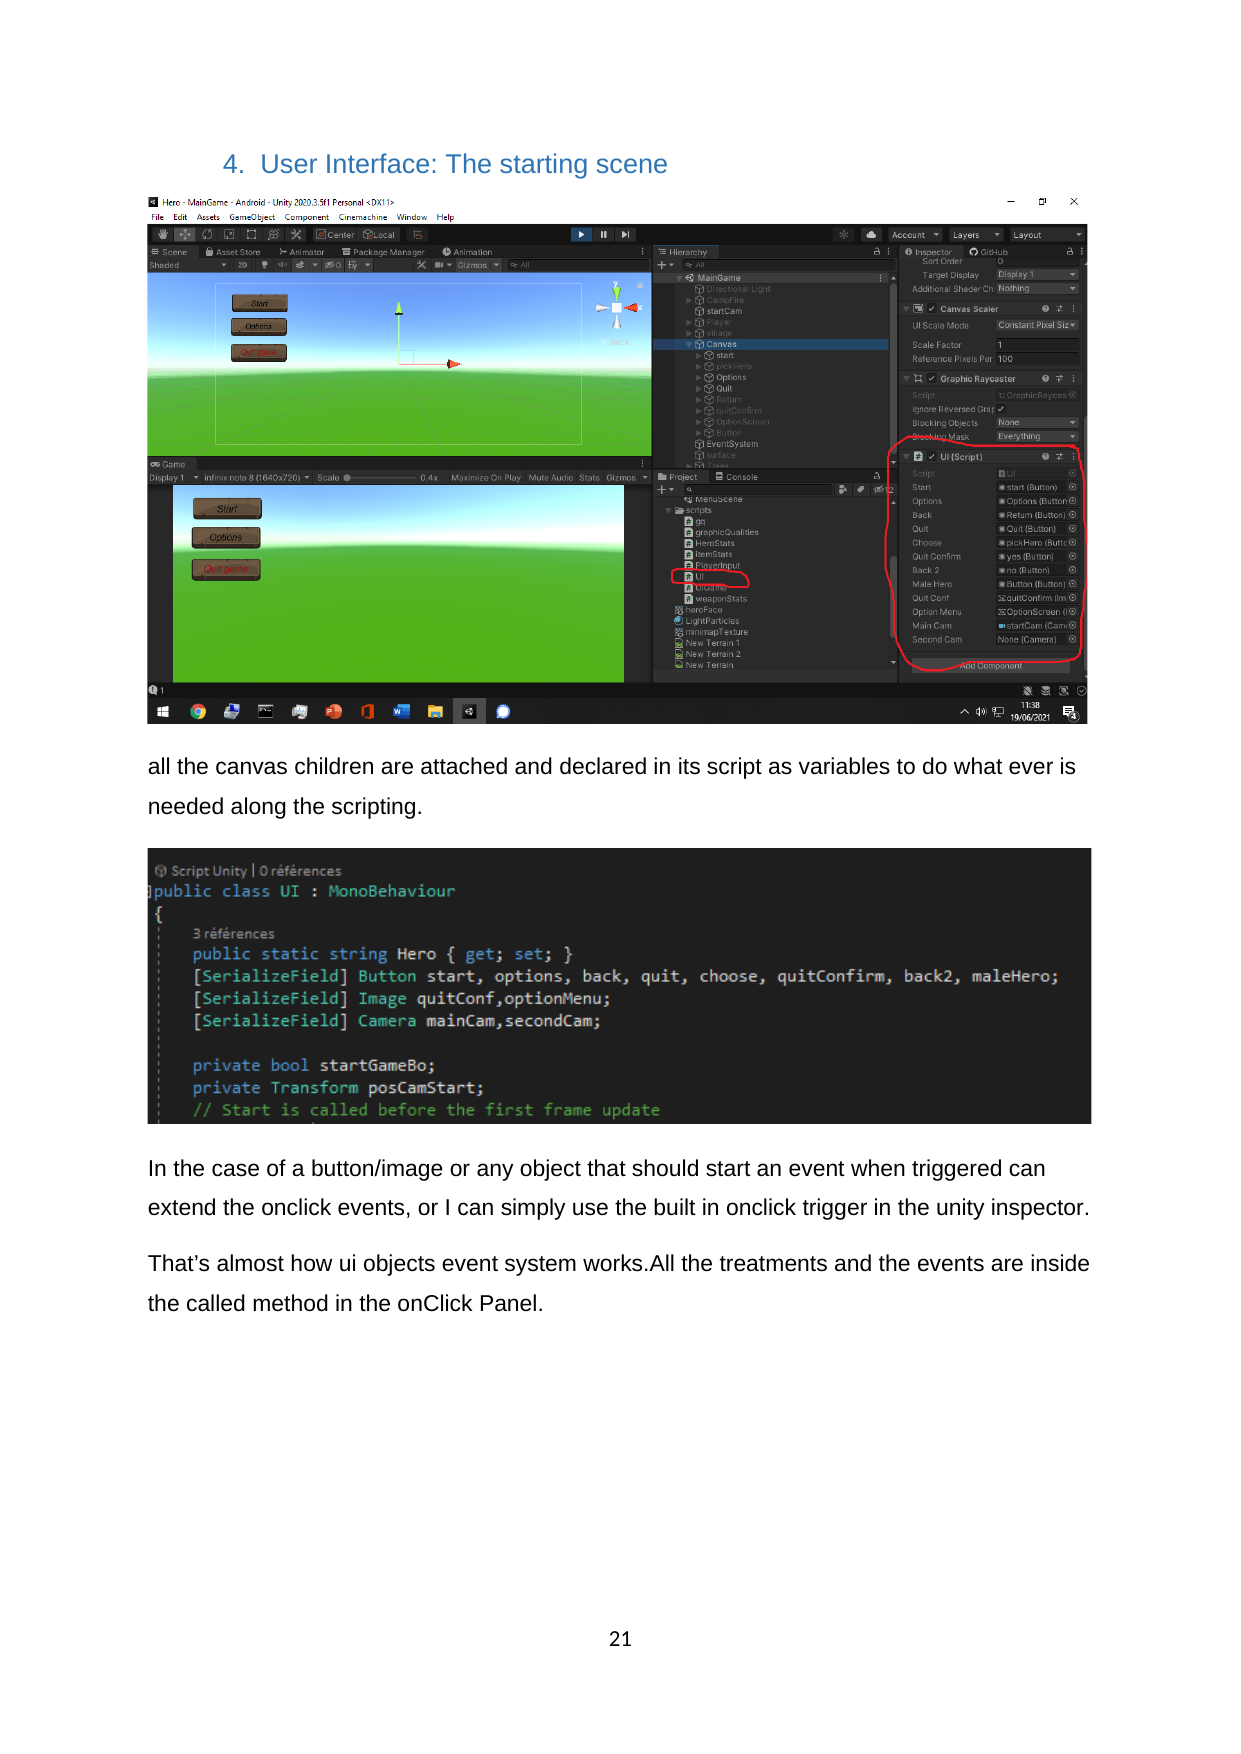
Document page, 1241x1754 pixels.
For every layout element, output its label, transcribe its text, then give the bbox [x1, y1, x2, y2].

picture [146, 195, 1088, 723]
picture [147, 848, 1092, 1124]
subtitle User Interface: The starting scene [223, 148, 1093, 179]
text That’s almost how ui objects event system works.All the treatments and the events are inside the called method in the onClick Panel. [148, 1250, 1093, 1316]
text In the case of a button/image or any object that should start an event when triggered can extend the onclick events, or I can simply use the built in onclick trigger in the unity inspector. [148, 1154, 1093, 1220]
